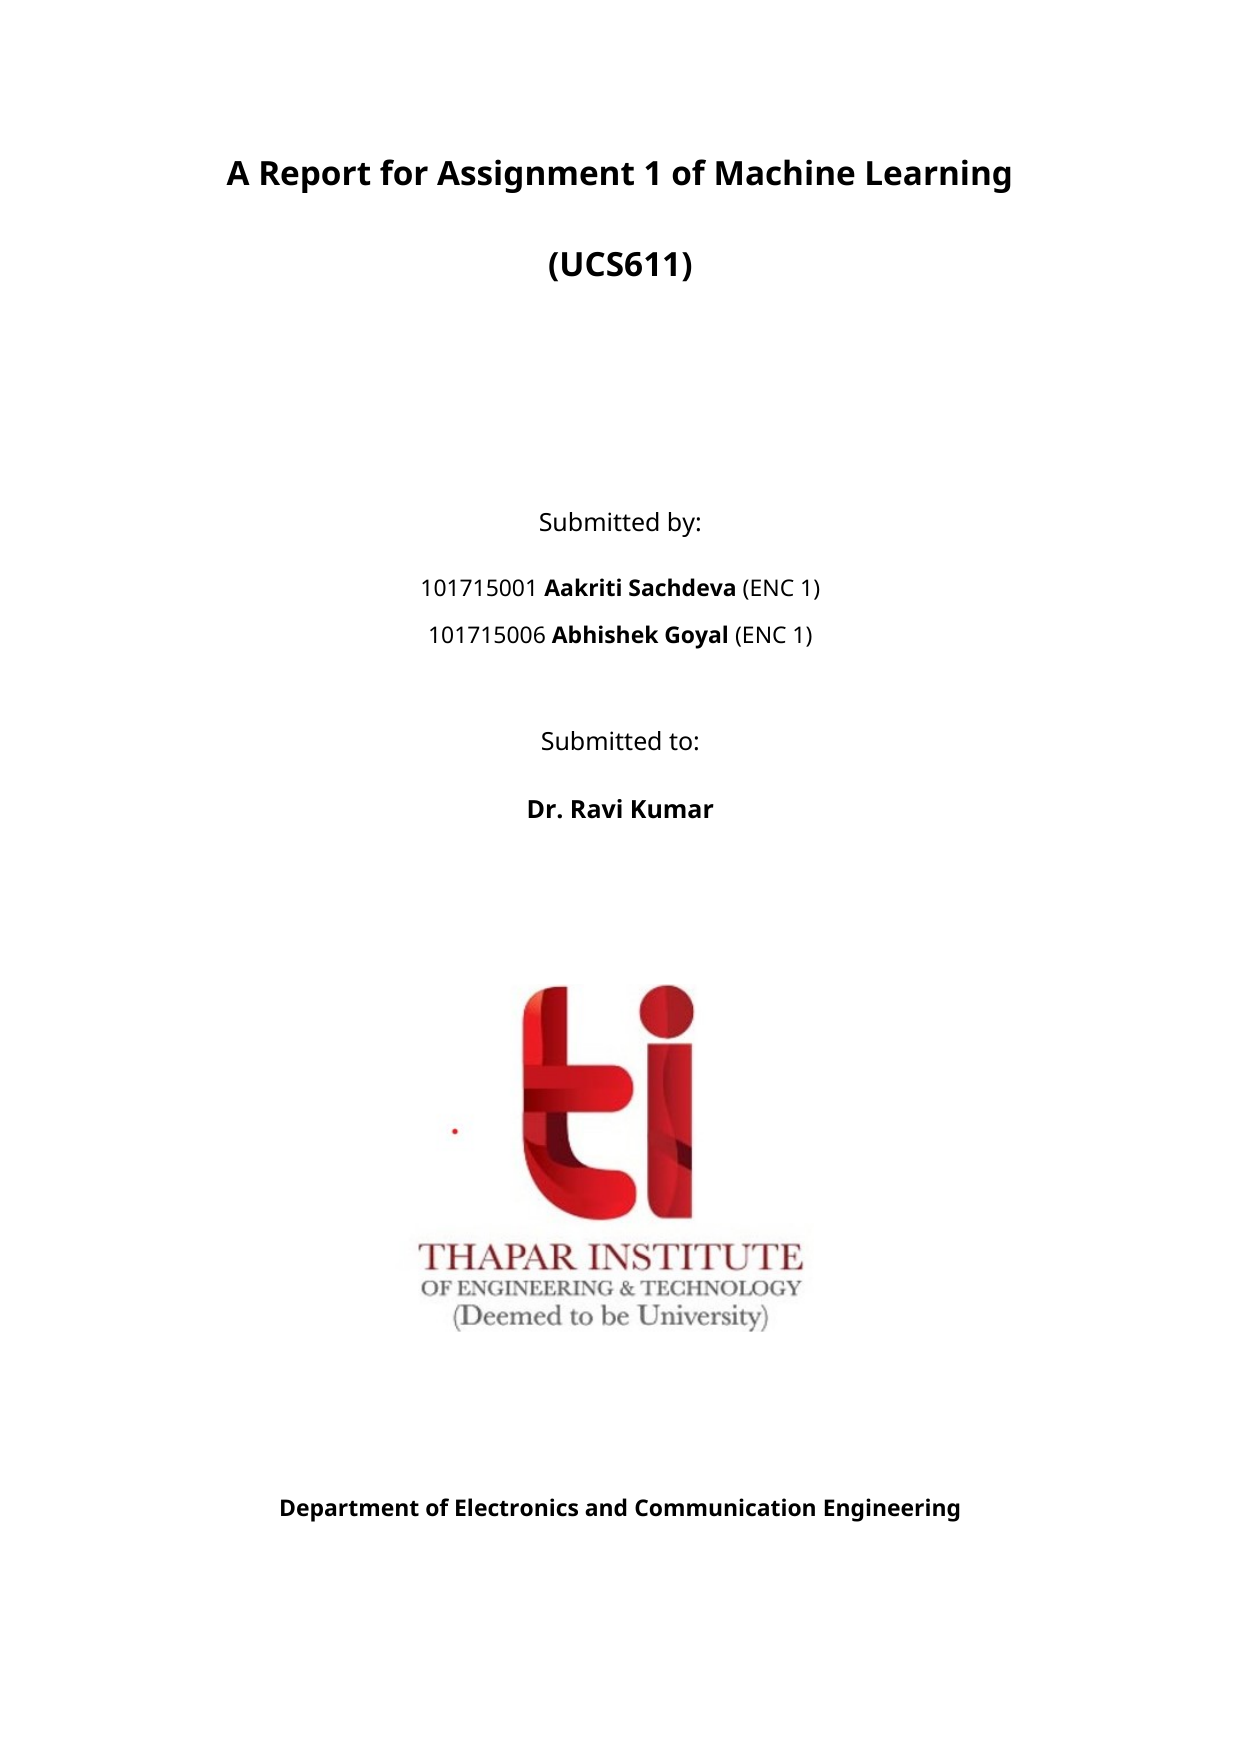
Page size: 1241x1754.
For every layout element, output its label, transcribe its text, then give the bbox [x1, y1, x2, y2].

text A Report for Assignment 1 of Machine Learning (UCS611) [150, 150, 1090, 286]
text 101715006 Abhishek Goyal (ENC 1) [150, 619, 1090, 650]
text 101715001 Aakriti Sachdeva (ENC 1) [150, 572, 1090, 603]
text Department of Electronics and Communication Engineering [150, 1492, 1090, 1523]
text Dr. Ravi Kumar [150, 792, 1090, 826]
text Submitted by: [150, 504, 1090, 538]
text Submitted to: [150, 723, 1090, 758]
picture [319, 984, 921, 1332]
